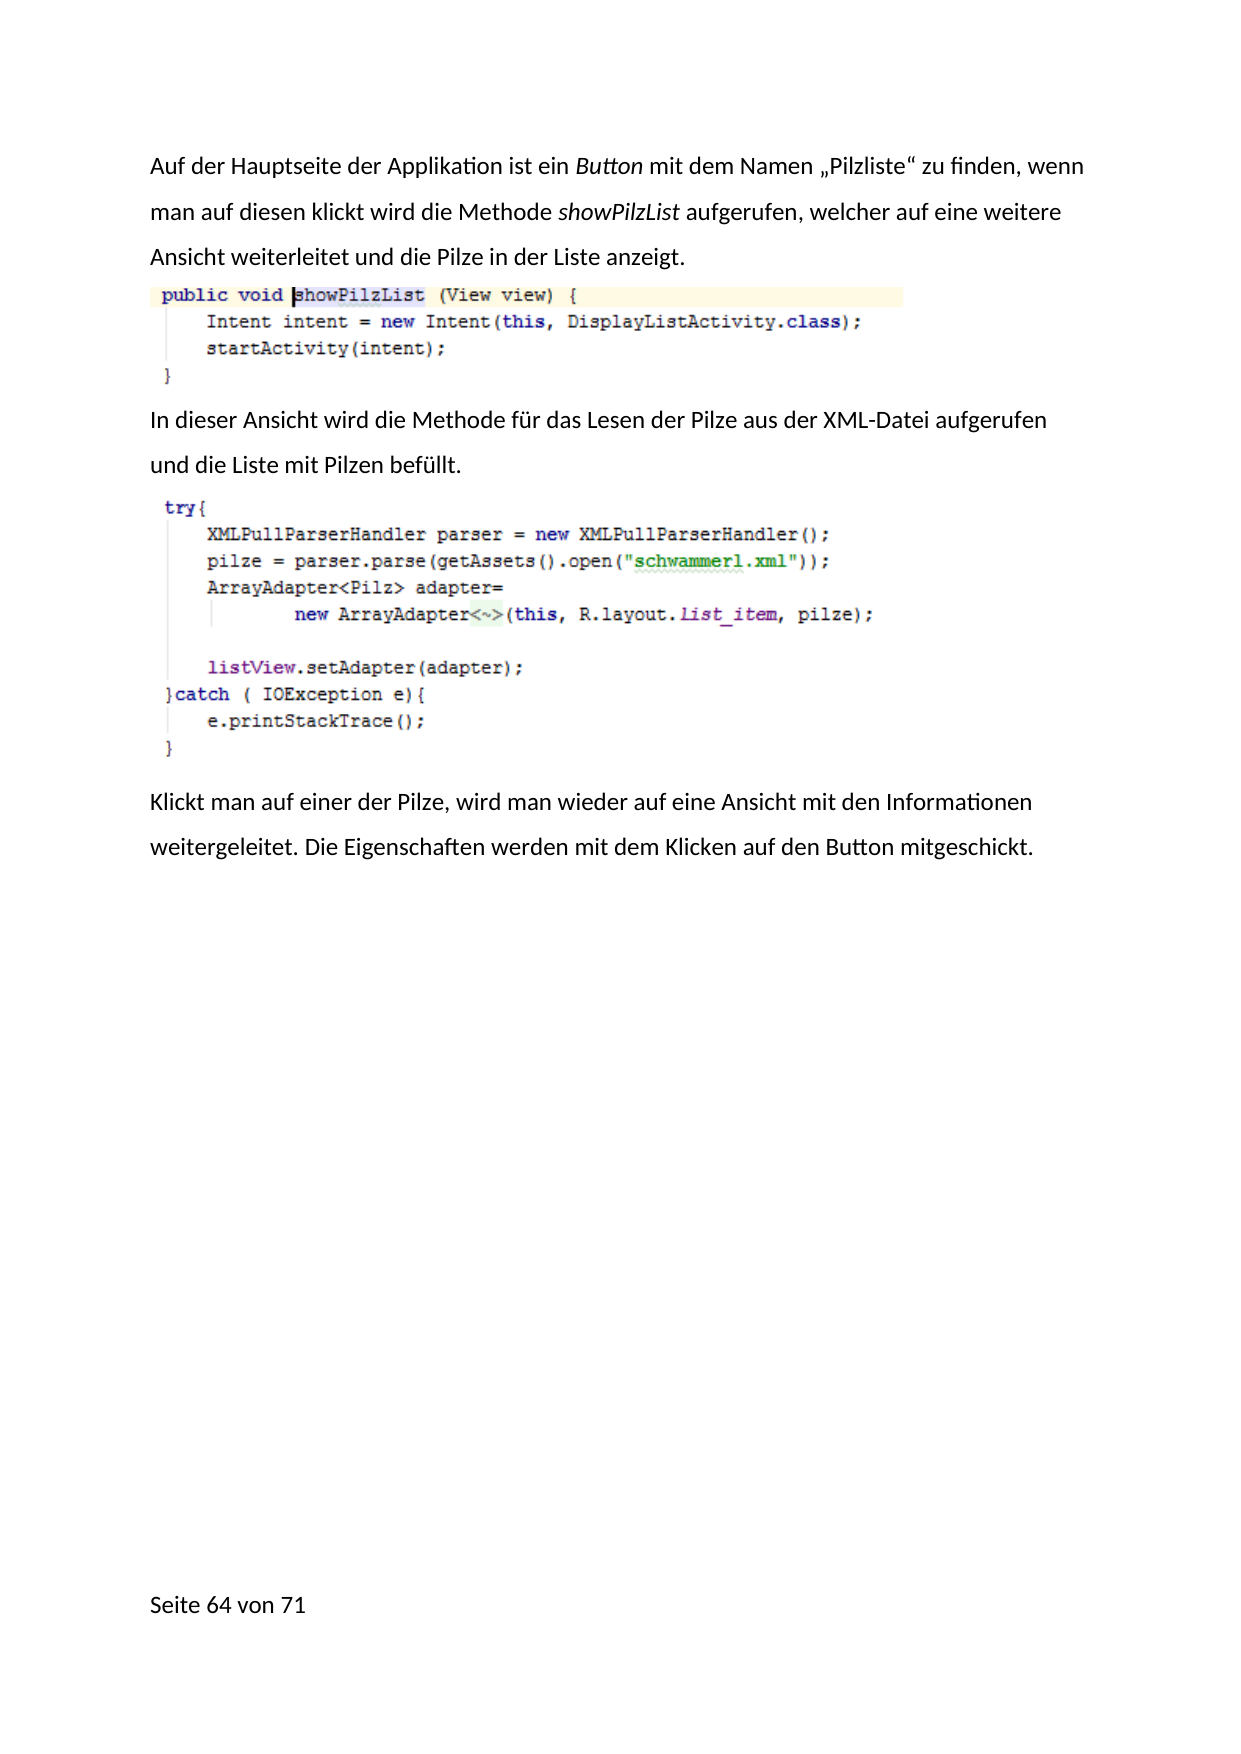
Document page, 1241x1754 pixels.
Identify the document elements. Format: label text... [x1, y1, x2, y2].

picture [150, 287, 904, 389]
text Klickt man auf einer der Pilze, wird man wieder auf eine Ansicht mit den Informationen weitergeleitet. Die Eigenschaften werden mit dem Klicken auf den Button mitgeschickt. [150, 786, 1090, 862]
text In dieser Ansicht wird die Methode für das Lesen der Pilze aus der XML-Datei aufgerufen und die Liste mit Pilzen befüllt. [150, 404, 1090, 480]
picture [150, 495, 908, 771]
text Auf der Hauptseite der Applikation ist ein Button mit dem Namen „Pilzliste“ zu finden, wenn man auf diesen klickt wird die Methode showPilzList aufgerufen, welcher auf eine weitere Ansicht weiterleitet und die Pilze in der Liste anzeigt. [150, 150, 1090, 272]
